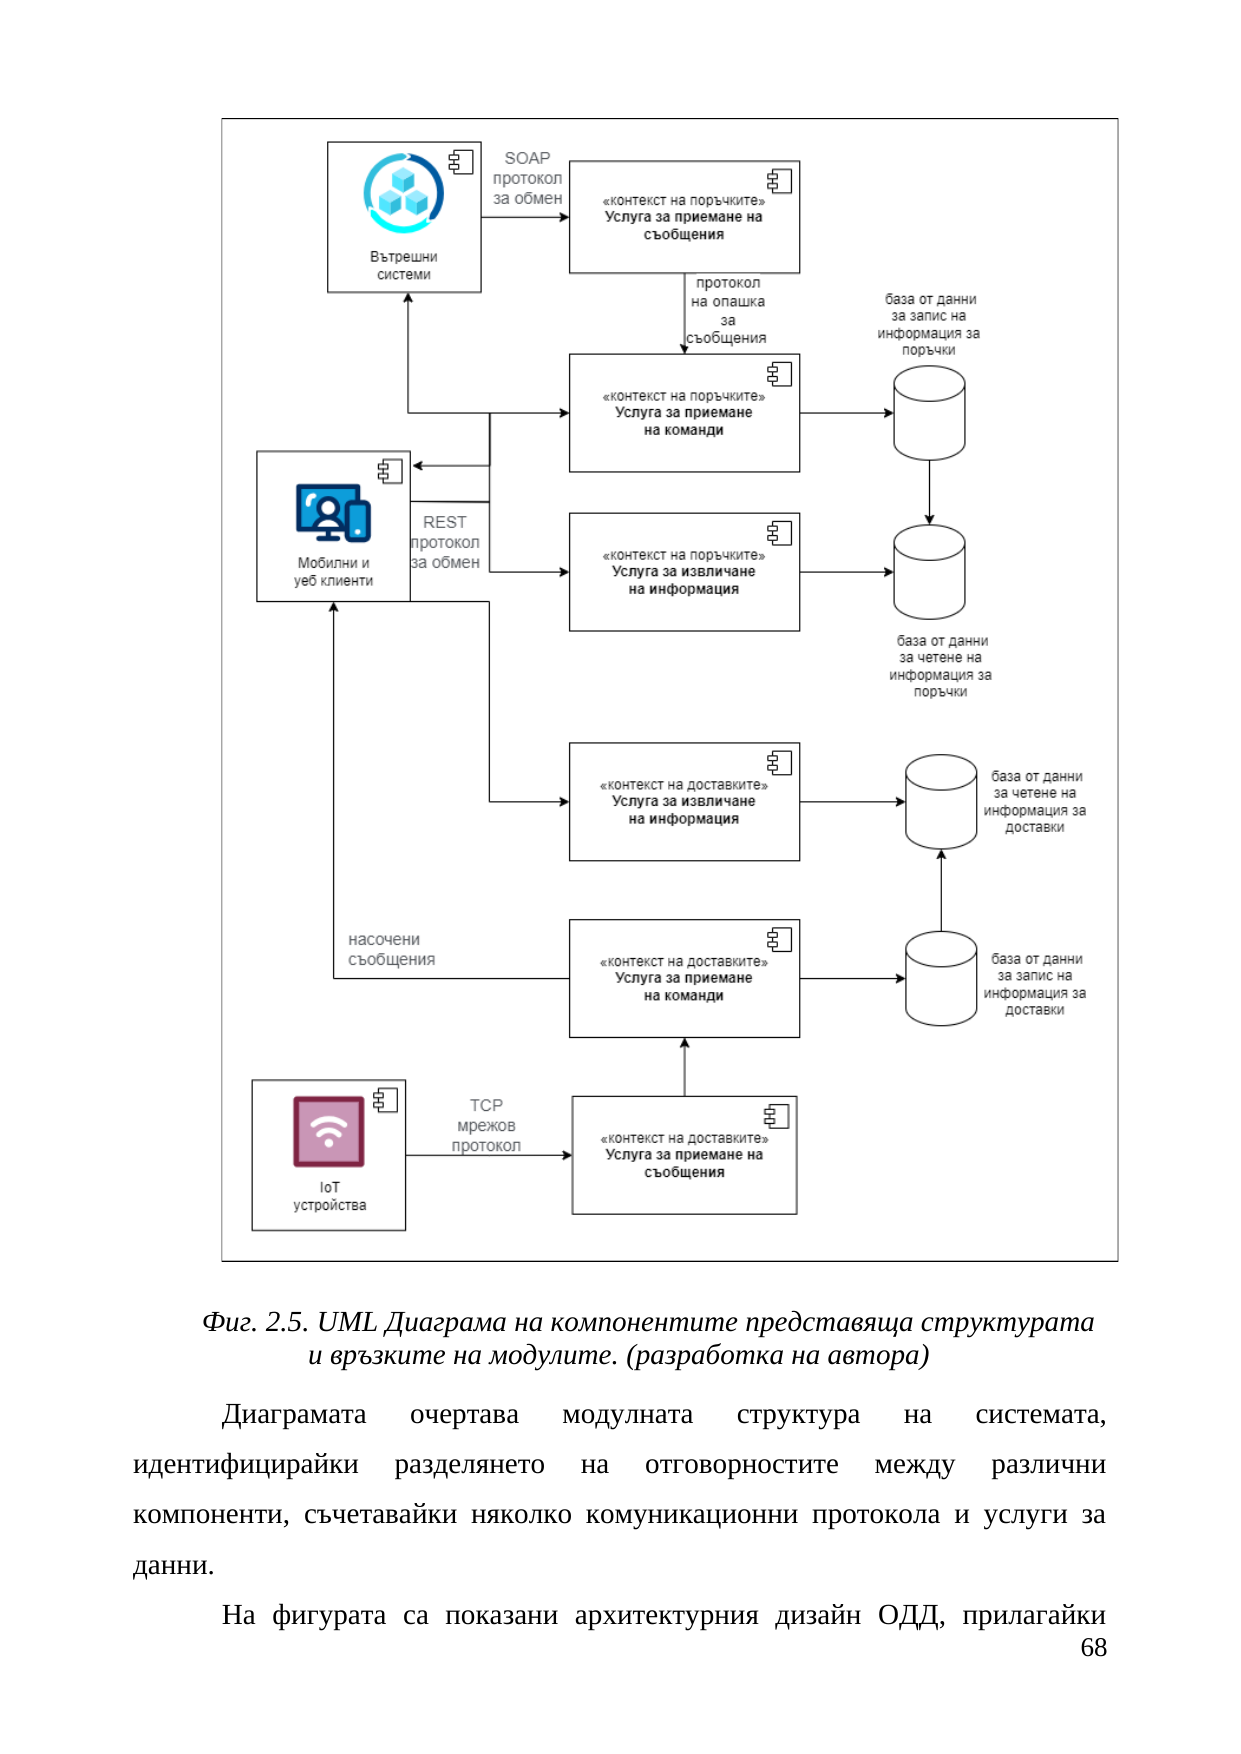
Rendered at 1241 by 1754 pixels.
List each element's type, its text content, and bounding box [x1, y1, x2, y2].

picture [221, 118, 1119, 1262]
title Фиг. 2.5. UML Диаграма на компонентите представяща структурата и връзките на модулите. (разработка на автора) [133, 1304, 1107, 1371]
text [133, 1597, 1107, 1631]
text Диаграмата очертава модулната структура на системата, идентифицирайки разделянето на отговорностите между различни компоненти, съчетавайки няколко комуникационни протокола и услуги за данни. [133, 1396, 1107, 1580]
